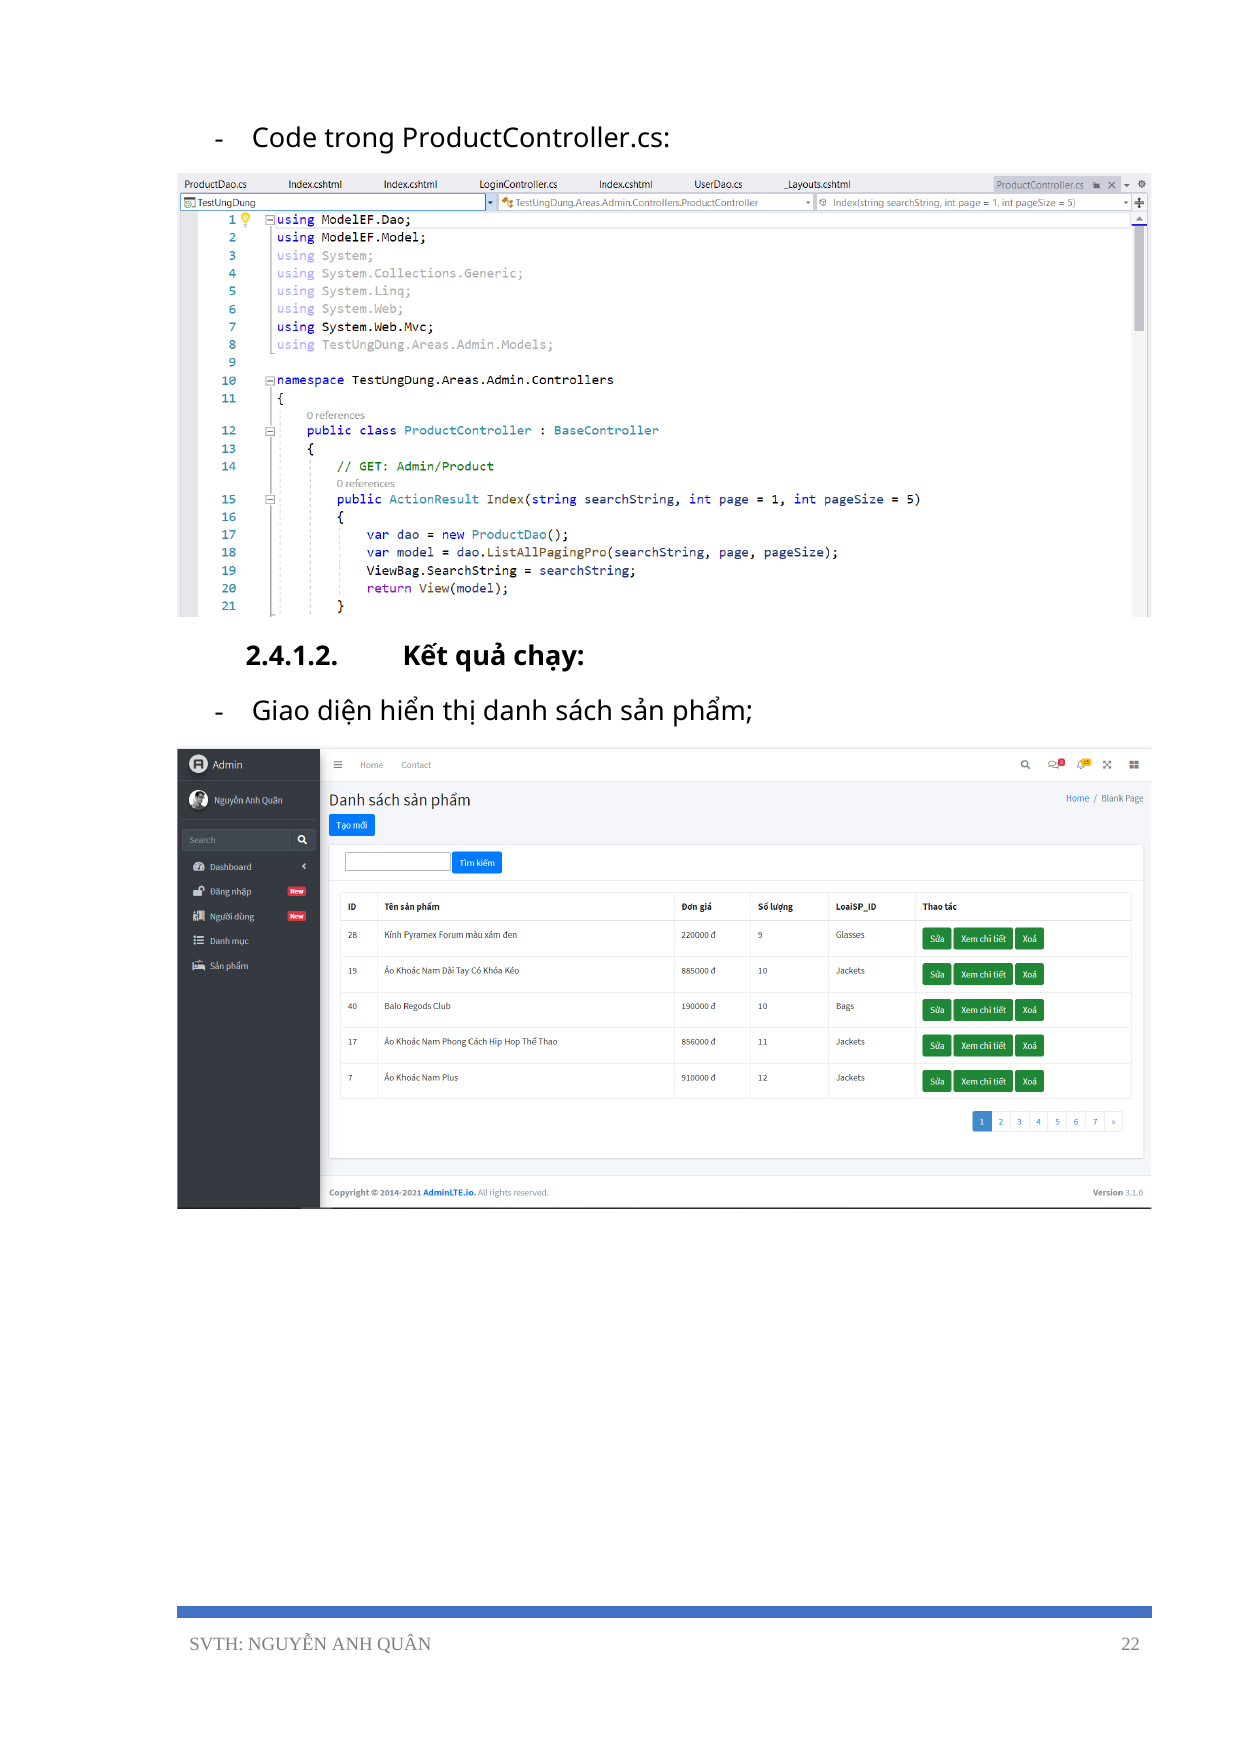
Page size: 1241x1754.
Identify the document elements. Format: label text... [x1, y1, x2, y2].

picture [177, 746, 1152, 1209]
subtitle Code trong ProductController.cs: [214, 118, 1152, 155]
subtitle Giao diện hiển thị danh sách sản phẩm; [214, 692, 1152, 728]
picture [177, 173, 1152, 617]
subtitle Kết quả chạy: [295, 636, 1152, 673]
